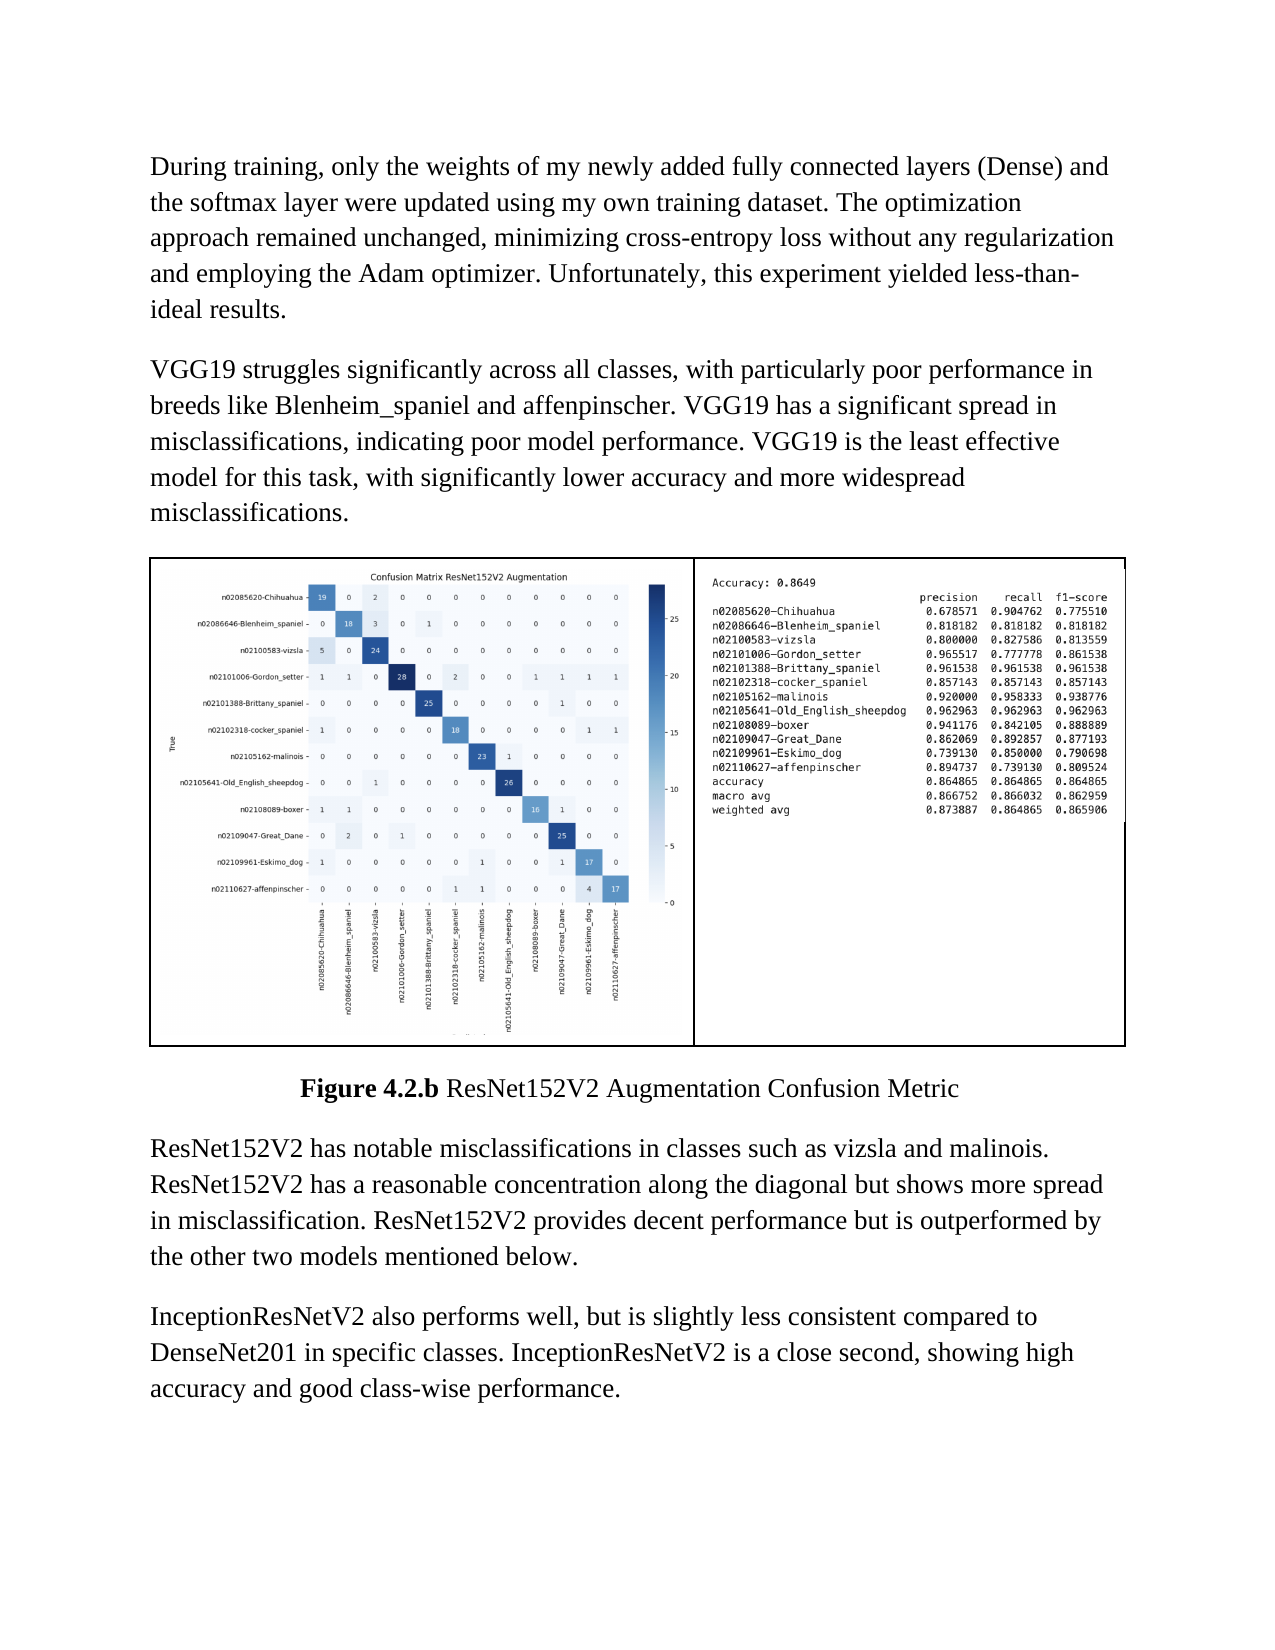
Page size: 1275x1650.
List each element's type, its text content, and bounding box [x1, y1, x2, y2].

picture [704, 569, 1125, 822]
picture [160, 569, 683, 1035]
text ResNet152V2 has notable misclassifications in classes such as vizsla and malinois. ResNet152V2 has a reasonable concentration along the diagonal but shows more spread in misclassification. ResNet152V2 provides decent performance but is outperformed by the other two models mentioned below. [150, 1133, 1125, 1271]
table_header [695, 559, 1124, 1045]
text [150, 150, 1125, 324]
text Figure 4.2.b ResNet152V2 Augmentation Confusion Metric [225, 1072, 1125, 1103]
table_header [151, 559, 693, 1045]
text VGG19 struggles significantly across all classes, with particularly poor performance in breeds like Blenheim_spaniel and affenpinscher. VGG19 has a significant spread in misclassifications, indicating poor model performance. VGG19 is the least effective model for this task, with significantly lower accuracy and more widespread misclassifications. [150, 354, 1125, 528]
text InceptionResNetV2 also performs well, but is slightly less consistent compared to DenseNet201 in specific classes. InceptionResNetV2 is a close second, showing high accuracy and good class-wise performance. [150, 1301, 1125, 1403]
